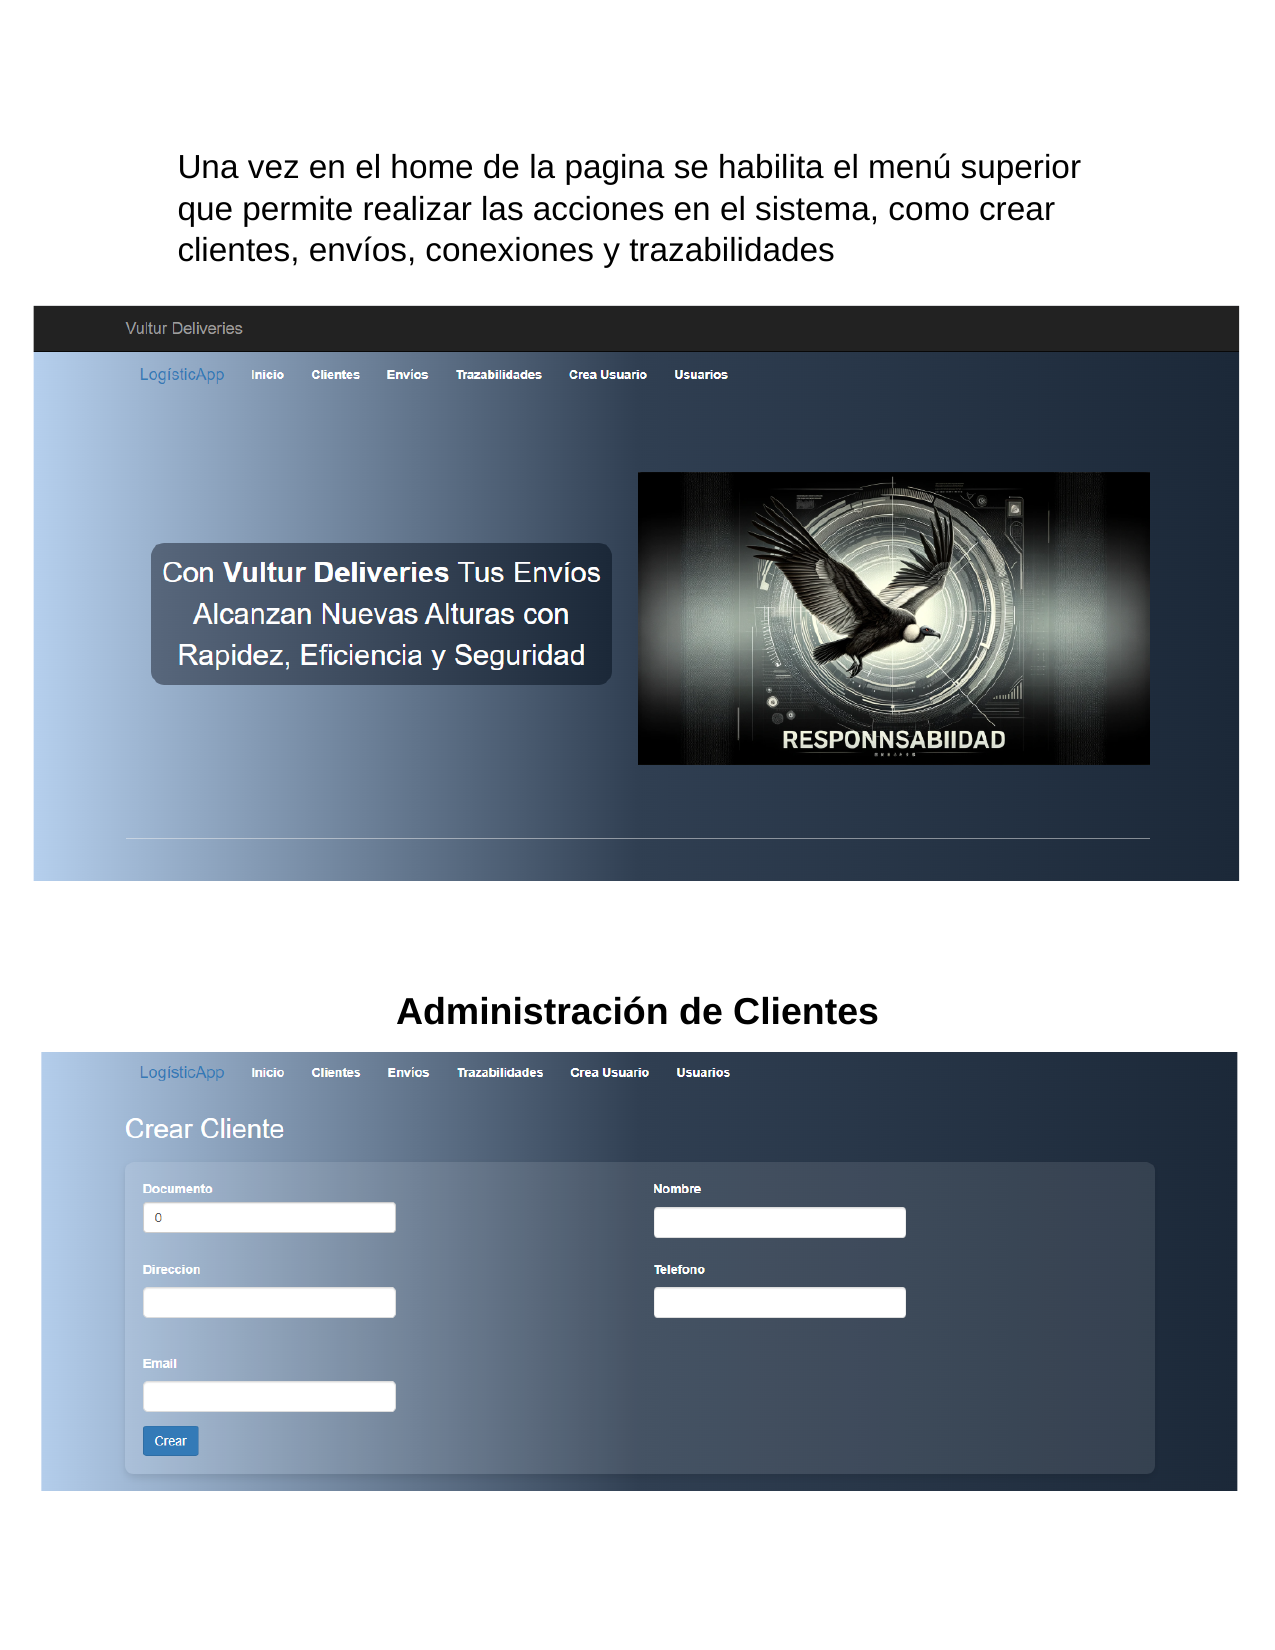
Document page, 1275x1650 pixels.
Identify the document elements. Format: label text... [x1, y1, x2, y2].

picture [40, 1052, 1236, 1491]
picture [32, 304, 1238, 879]
text Una vez en el home de la pagina se habilita el menú superior que permite realizar las acciones en el sistema, como crear clientes, envíos, conexiones y trazabilidades [177, 148, 1098, 269]
text Administración de Clientes [177, 989, 1098, 1032]
